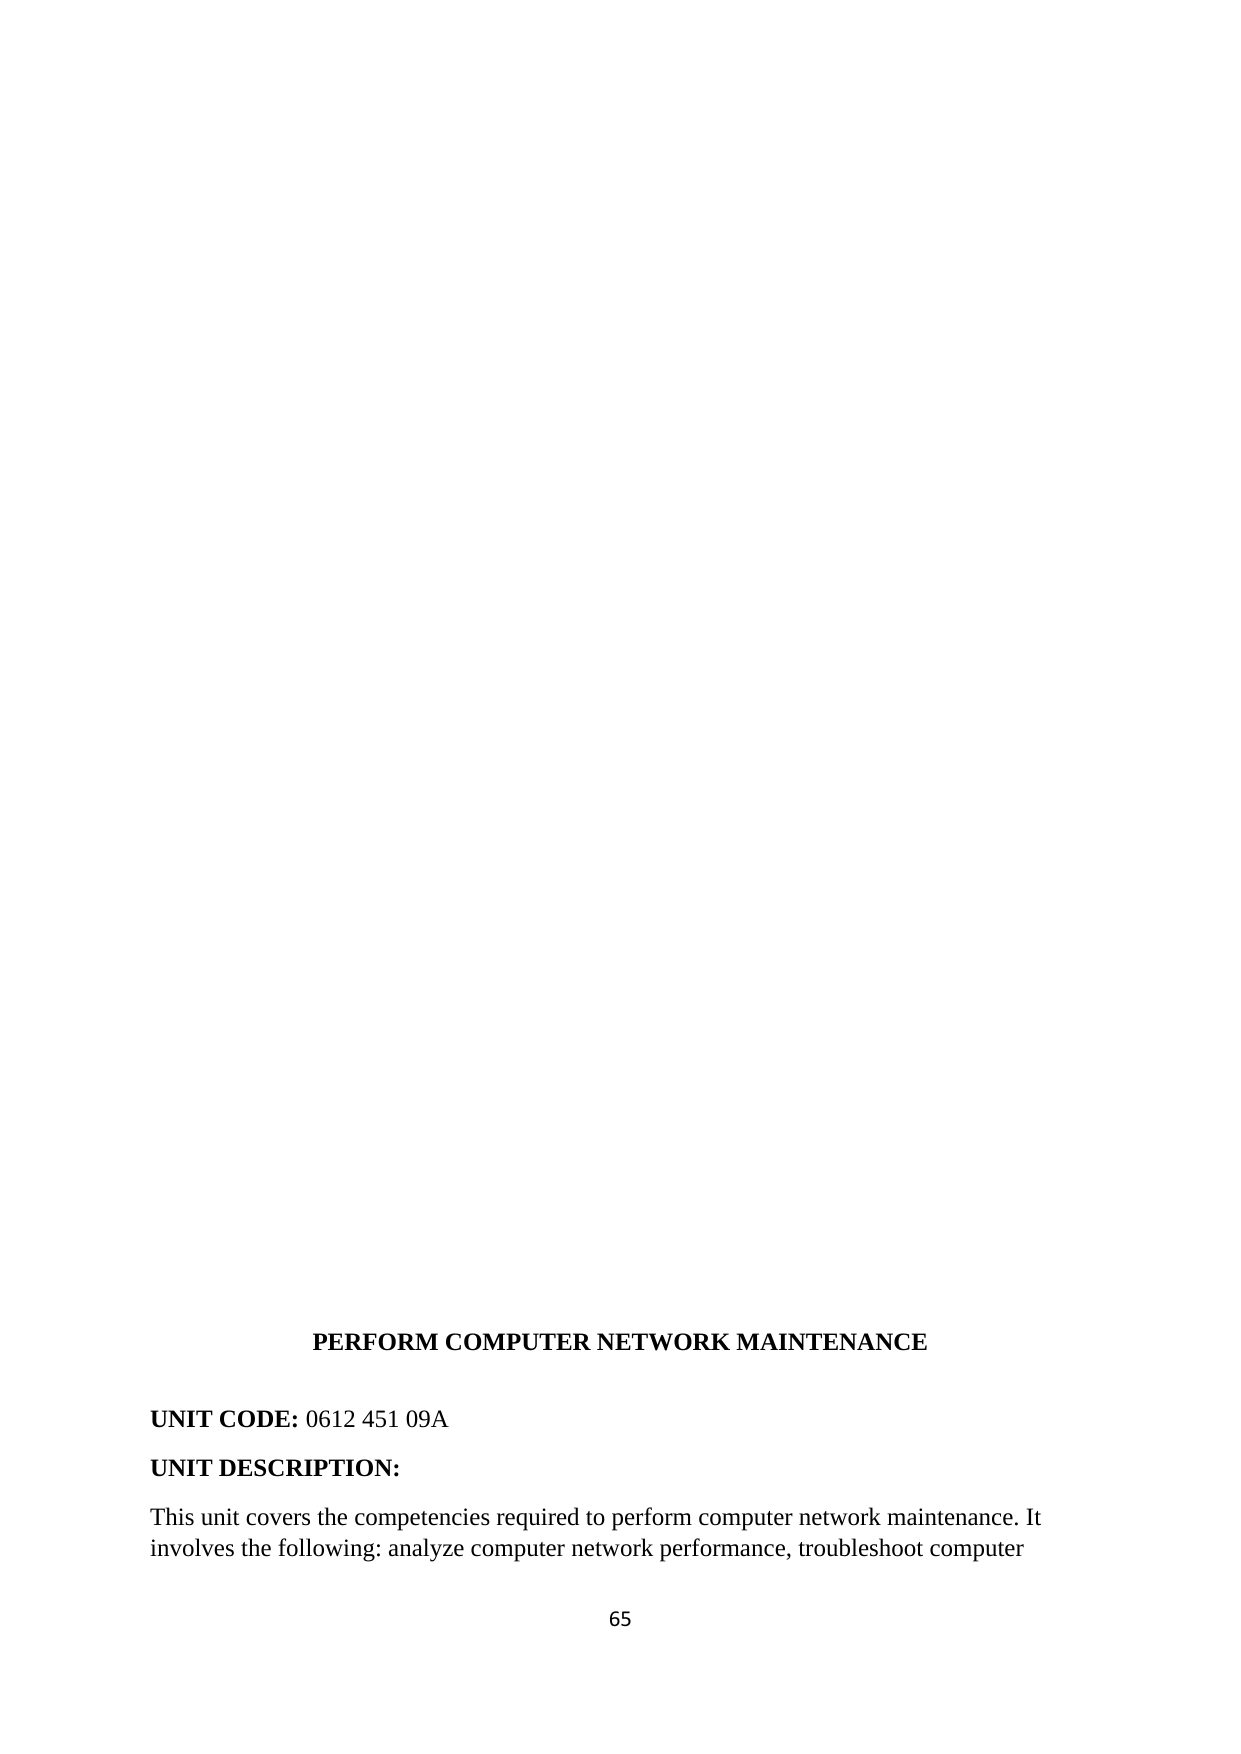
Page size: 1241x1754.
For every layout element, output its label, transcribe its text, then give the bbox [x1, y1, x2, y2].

subtitle PERFORM COMPUTER NETWORK MAINTENANCE [150, 1327, 1090, 1356]
text UNIT DESCRIPTION: [150, 1453, 1090, 1482]
text UNIT CODE: 0612 451 09A [150, 1404, 1090, 1433]
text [150, 1502, 1090, 1561]
